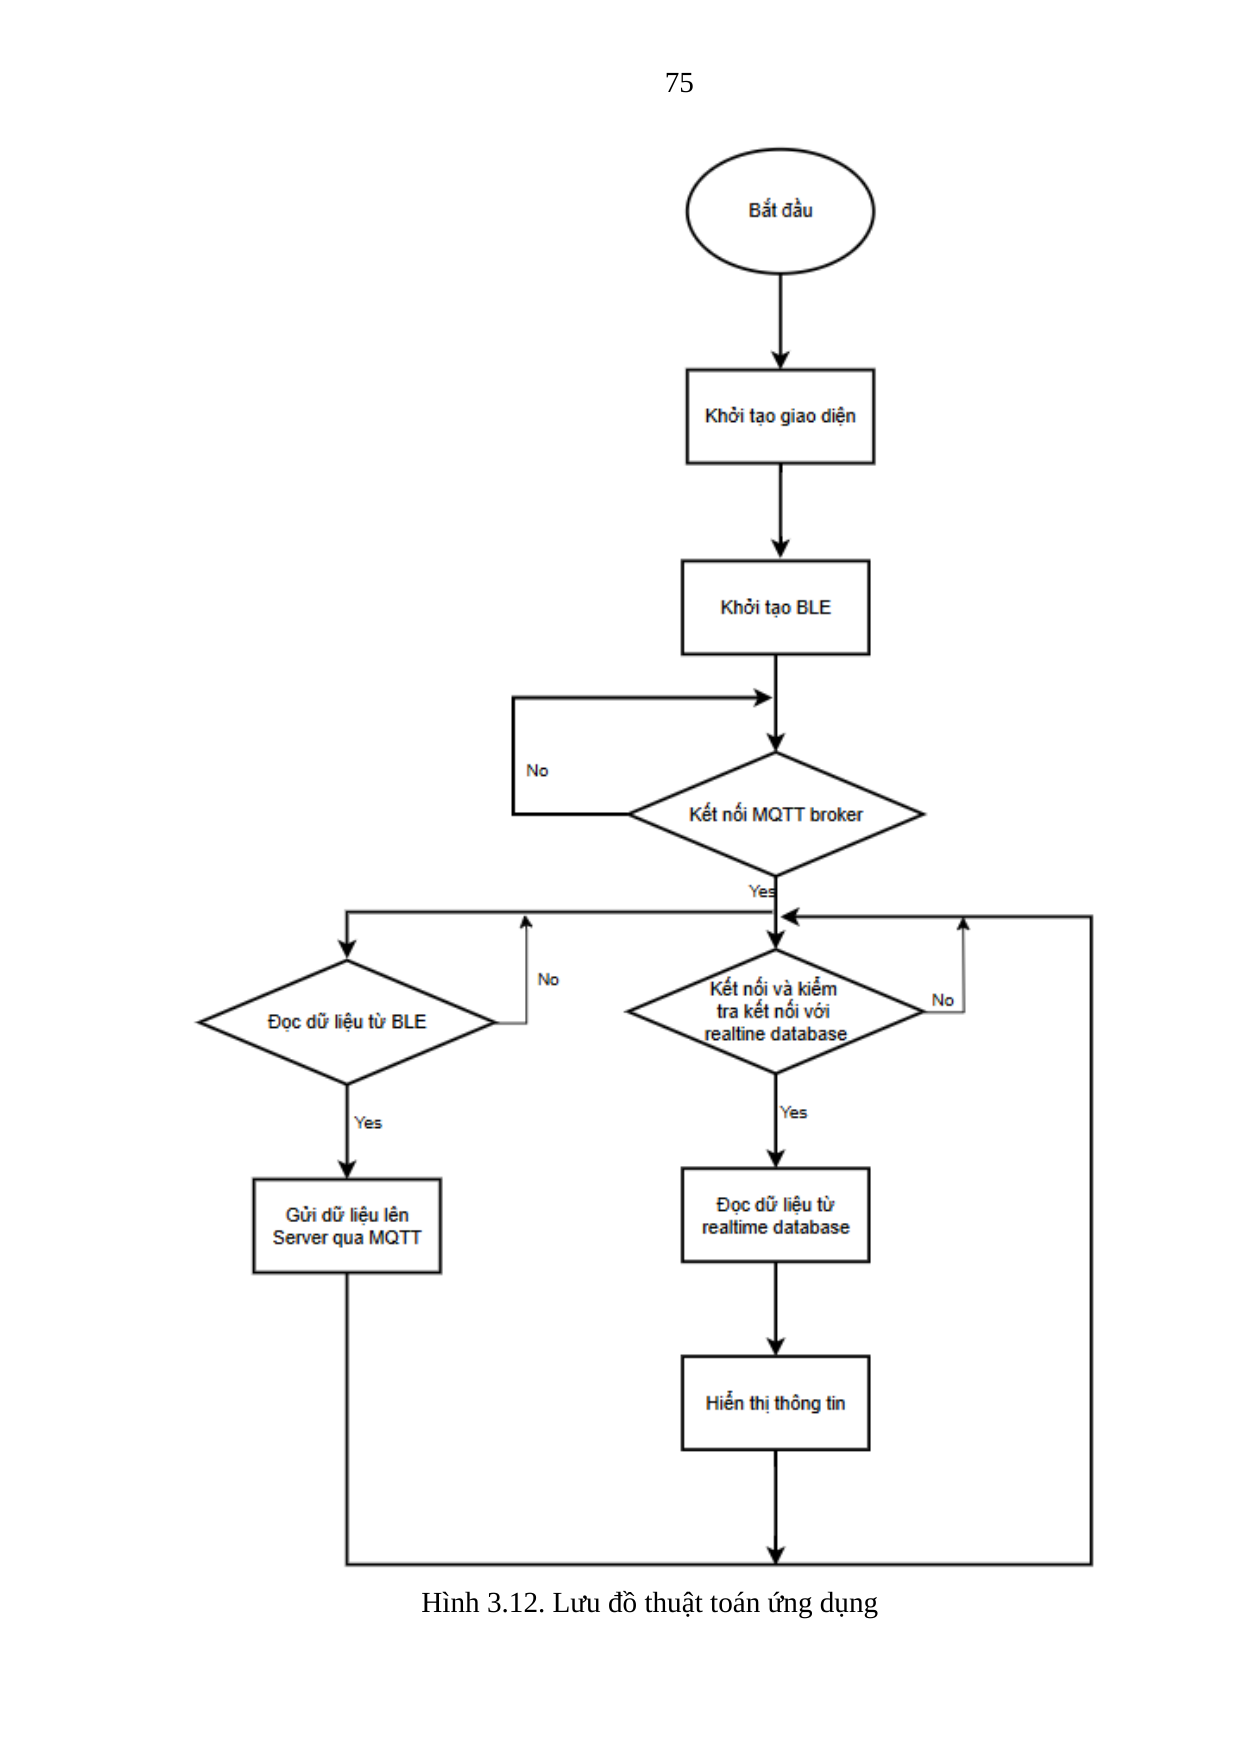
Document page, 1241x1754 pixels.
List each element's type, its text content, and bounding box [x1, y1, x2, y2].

picture [184, 132, 1116, 1569]
text Lưu đồ thuật toán ứng dụng [177, 1585, 1122, 1619]
